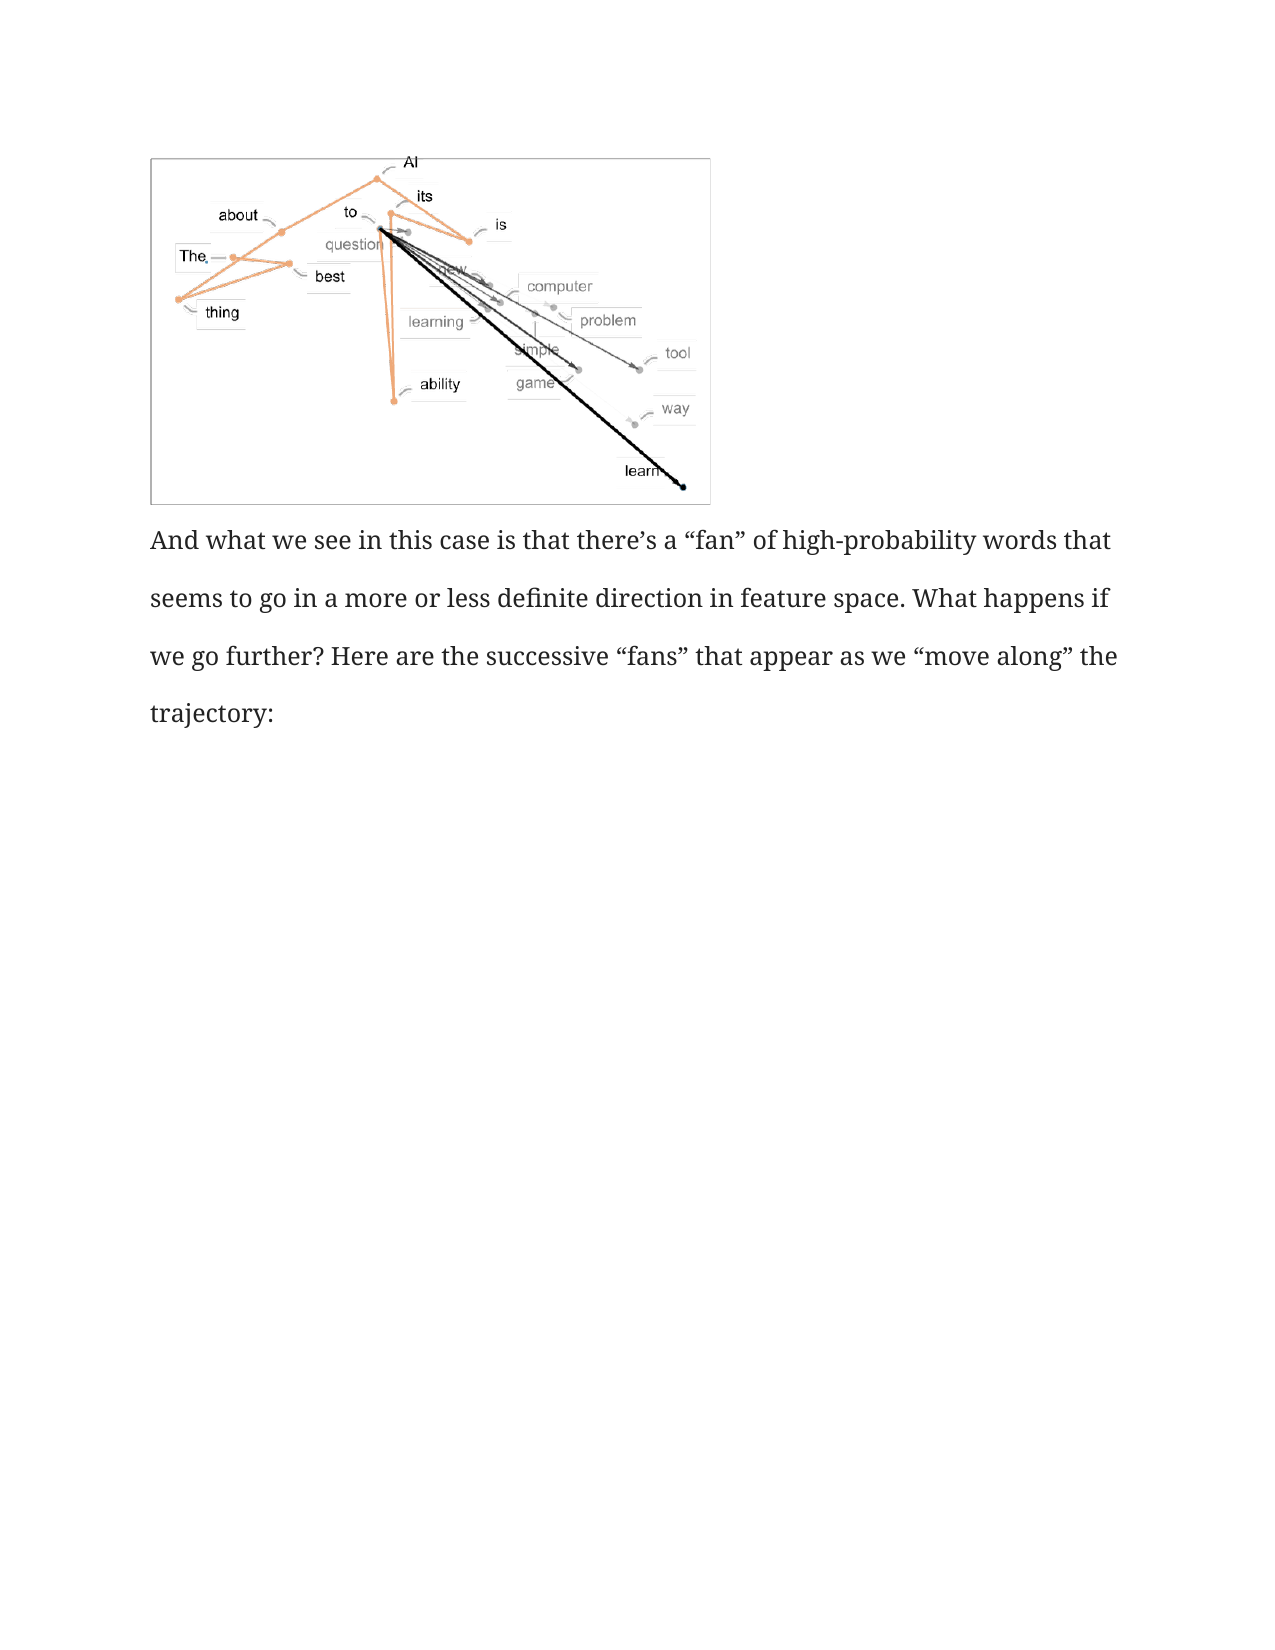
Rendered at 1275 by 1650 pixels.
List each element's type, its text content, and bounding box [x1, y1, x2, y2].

text And what we see in this case is that there’s a “fan” of high-probability words that seems to go in a more or less definite direction in feature space. What happens if we go further? Here are the successive “fans” that appear as we “move along” the trajectory: [150, 523, 1125, 730]
picture [150, 150, 711, 505]
